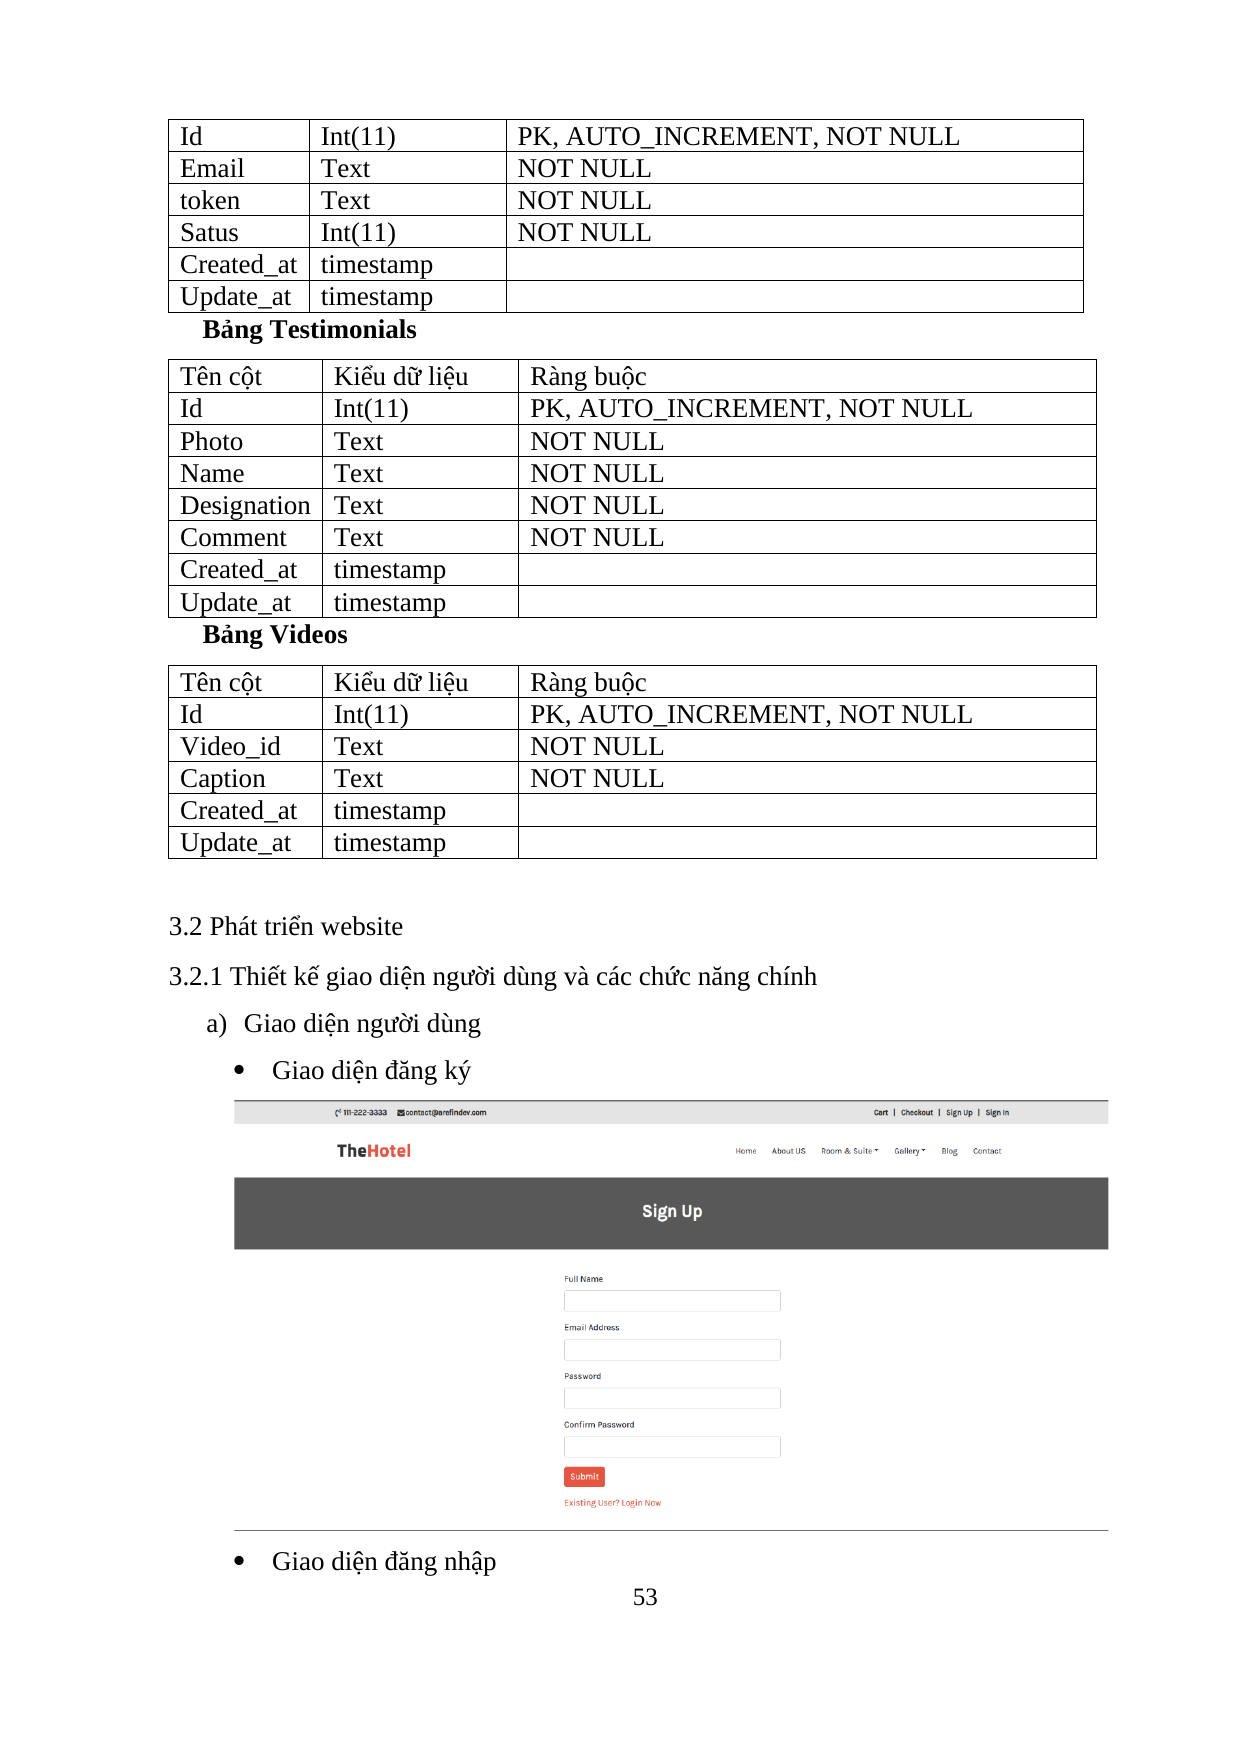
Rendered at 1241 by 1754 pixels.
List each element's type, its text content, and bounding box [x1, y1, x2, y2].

table_cell Int(11) [323, 698, 518, 729]
table_cell NOT NULL [519, 762, 1096, 793]
table_cell NOT NULL [507, 152, 1083, 183]
table_cell Update_at [169, 281, 309, 312]
table_cell Text [323, 762, 518, 793]
table_cell [519, 794, 1096, 826]
table_header Kiểu dữ liệu [323, 666, 518, 697]
text Bảng Videos [169, 618, 1122, 649]
table_cell Designation [169, 489, 322, 520]
table_cell [519, 586, 1096, 617]
table_cell Text [310, 152, 506, 183]
table_cell NOT NULL [519, 730, 1096, 761]
table_cell Int(11) [323, 393, 518, 424]
subtitle 3.2 Phát triển website [169, 909, 1122, 941]
table_cell Photo [169, 425, 322, 456]
table_cell token [169, 184, 309, 215]
table_cell Id [169, 120, 309, 151]
table_cell Update_at [169, 586, 322, 617]
table_cell Update_at [169, 827, 322, 858]
list Giao diện đăng nhập [234, 1545, 1122, 1577]
table_cell Text [310, 184, 506, 215]
table_cell Email [169, 152, 309, 183]
table_cell PK, AUTO_INCREMENT, NOT NULL [507, 120, 1083, 151]
table_cell [519, 554, 1096, 585]
table_cell Caption [169, 762, 322, 793]
picture [234, 1100, 1109, 1531]
table_cell Created_at [169, 248, 309, 279]
table_cell Text [323, 489, 518, 520]
text Bảng Testimonials [169, 313, 1122, 344]
table_cell PK, AUTO_INCREMENT, NOT NULL [519, 698, 1096, 729]
table_cell Name [169, 457, 322, 488]
table_cell [507, 248, 1083, 279]
table_cell timestamp [323, 794, 518, 826]
table_cell timestamp [310, 281, 506, 312]
list Giao diện người dùng [206, 1007, 1122, 1038]
table_cell Created_at [169, 794, 322, 826]
subtitle 3.2.1 Thiết kế giao diện người dùng và các chức năng chính [169, 960, 1122, 992]
table_cell NOT NULL [519, 521, 1096, 552]
table_cell Video_id [169, 730, 322, 761]
table_cell NOT NULL [519, 457, 1096, 488]
table_cell timestamp [323, 554, 518, 585]
table_cell NOT NULL [519, 489, 1096, 520]
table_cell Id [169, 393, 322, 424]
table_cell PK, AUTO_INCREMENT, NOT NULL [519, 393, 1096, 424]
table_header Kiểu dữ liệu [323, 360, 518, 392]
table_cell Text [323, 730, 518, 761]
table_header Ràng buộc [519, 666, 1096, 697]
table_cell Int(11) [310, 120, 506, 151]
table_cell Text [323, 521, 518, 552]
table_cell [519, 827, 1096, 858]
table_cell NOT NULL [507, 216, 1083, 247]
table_header Tên cột [169, 666, 322, 697]
table_cell Satus [169, 216, 309, 247]
table_cell timestamp [310, 248, 506, 279]
table_header Tên cột [169, 360, 322, 392]
table_cell timestamp [323, 827, 518, 858]
table_cell [507, 281, 1083, 312]
table_cell Int(11) [310, 216, 506, 247]
table_cell Id [169, 698, 322, 729]
table_cell Comment [169, 521, 322, 552]
table_cell NOT NULL [519, 425, 1096, 456]
list Giao diện đăng ký [234, 1054, 1122, 1085]
table_cell Text [323, 425, 518, 456]
table_cell Created_at [169, 554, 322, 585]
table_cell NOT NULL [507, 184, 1083, 215]
table_cell Text [323, 457, 518, 488]
table_cell timestamp [323, 586, 518, 617]
table_header Ràng buộc [519, 360, 1096, 392]
